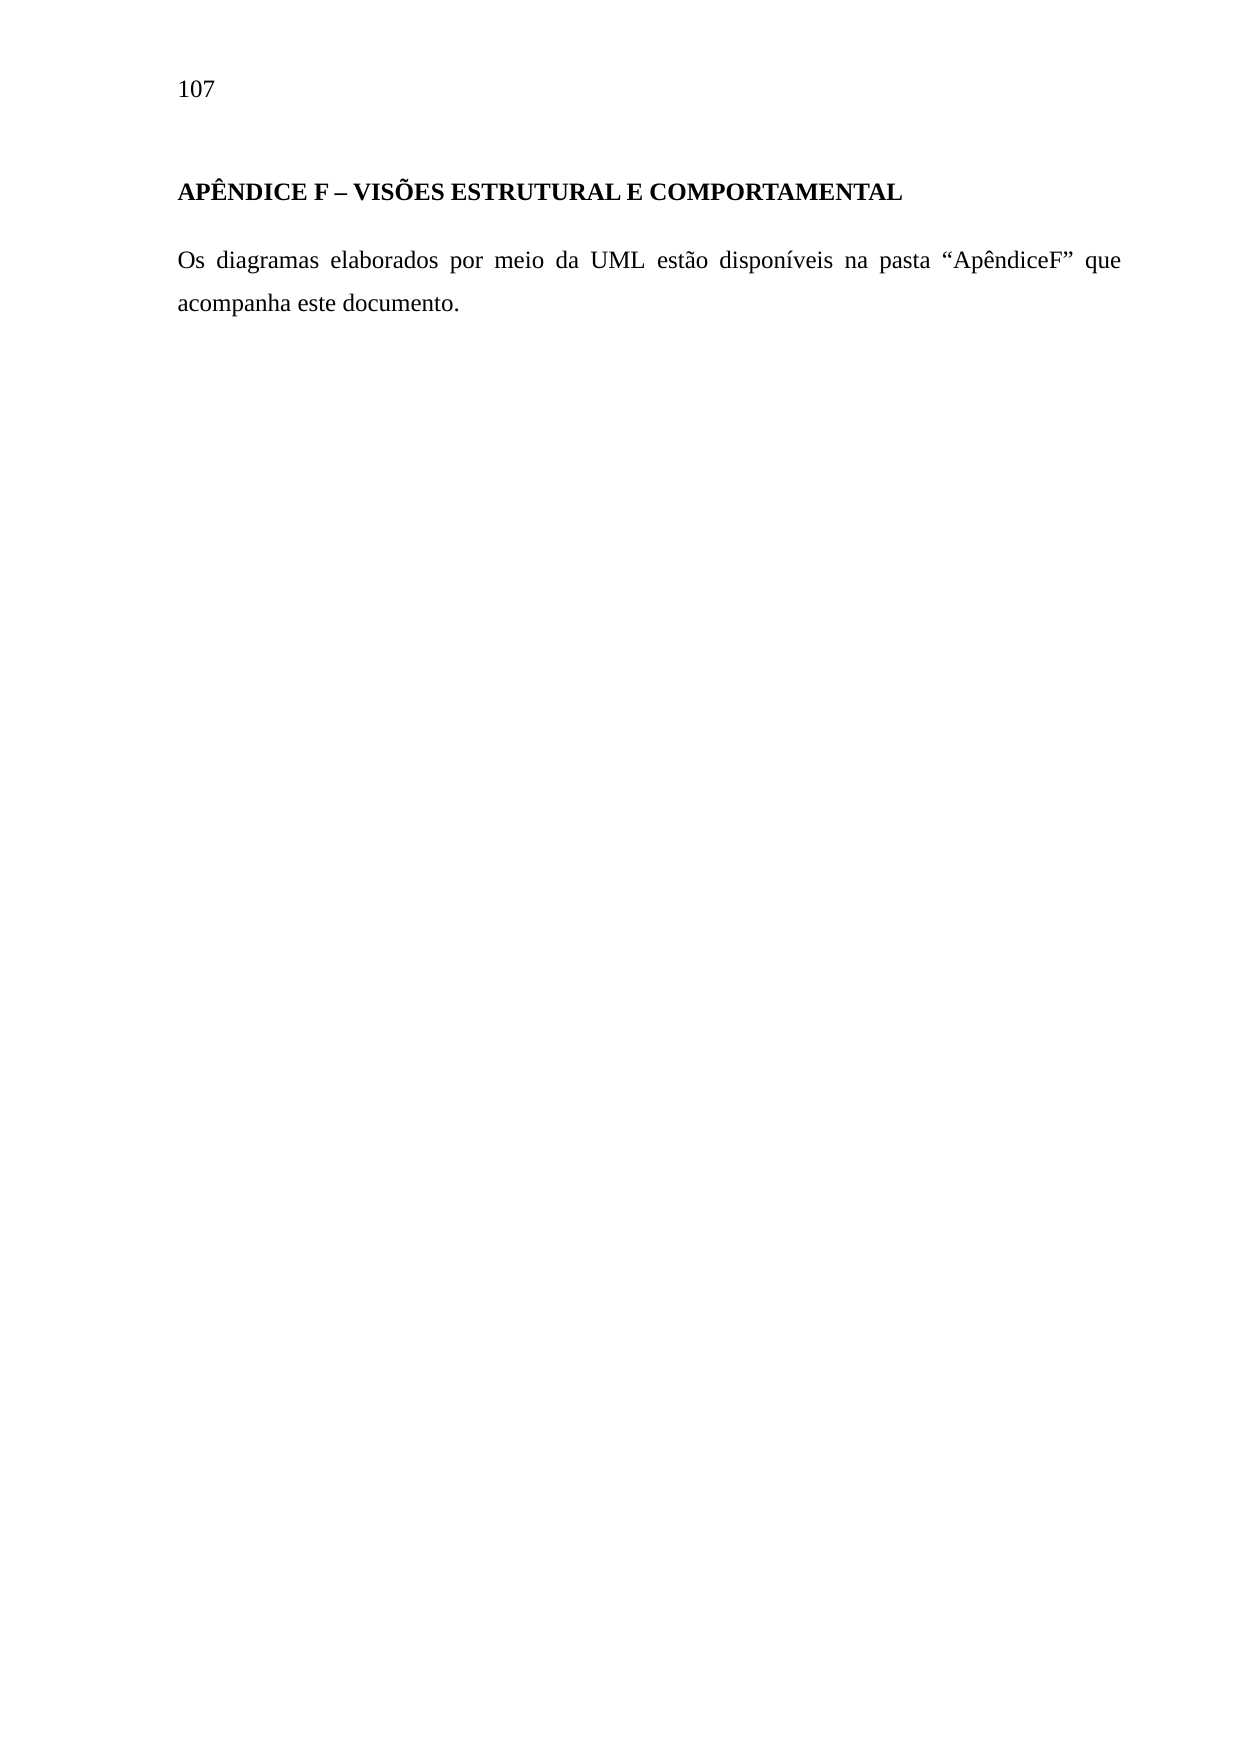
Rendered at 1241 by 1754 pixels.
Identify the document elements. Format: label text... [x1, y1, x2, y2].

text Os diagramas elaborados por meio da UML estão disponíveis na pasta “ApêndiceF” que acompanha este documento. [177, 245, 1122, 317]
subtitle APÊNDICE F – VISÕES ESTRUTURAL E COMPORTAMENTAL [177, 177, 1122, 206]
